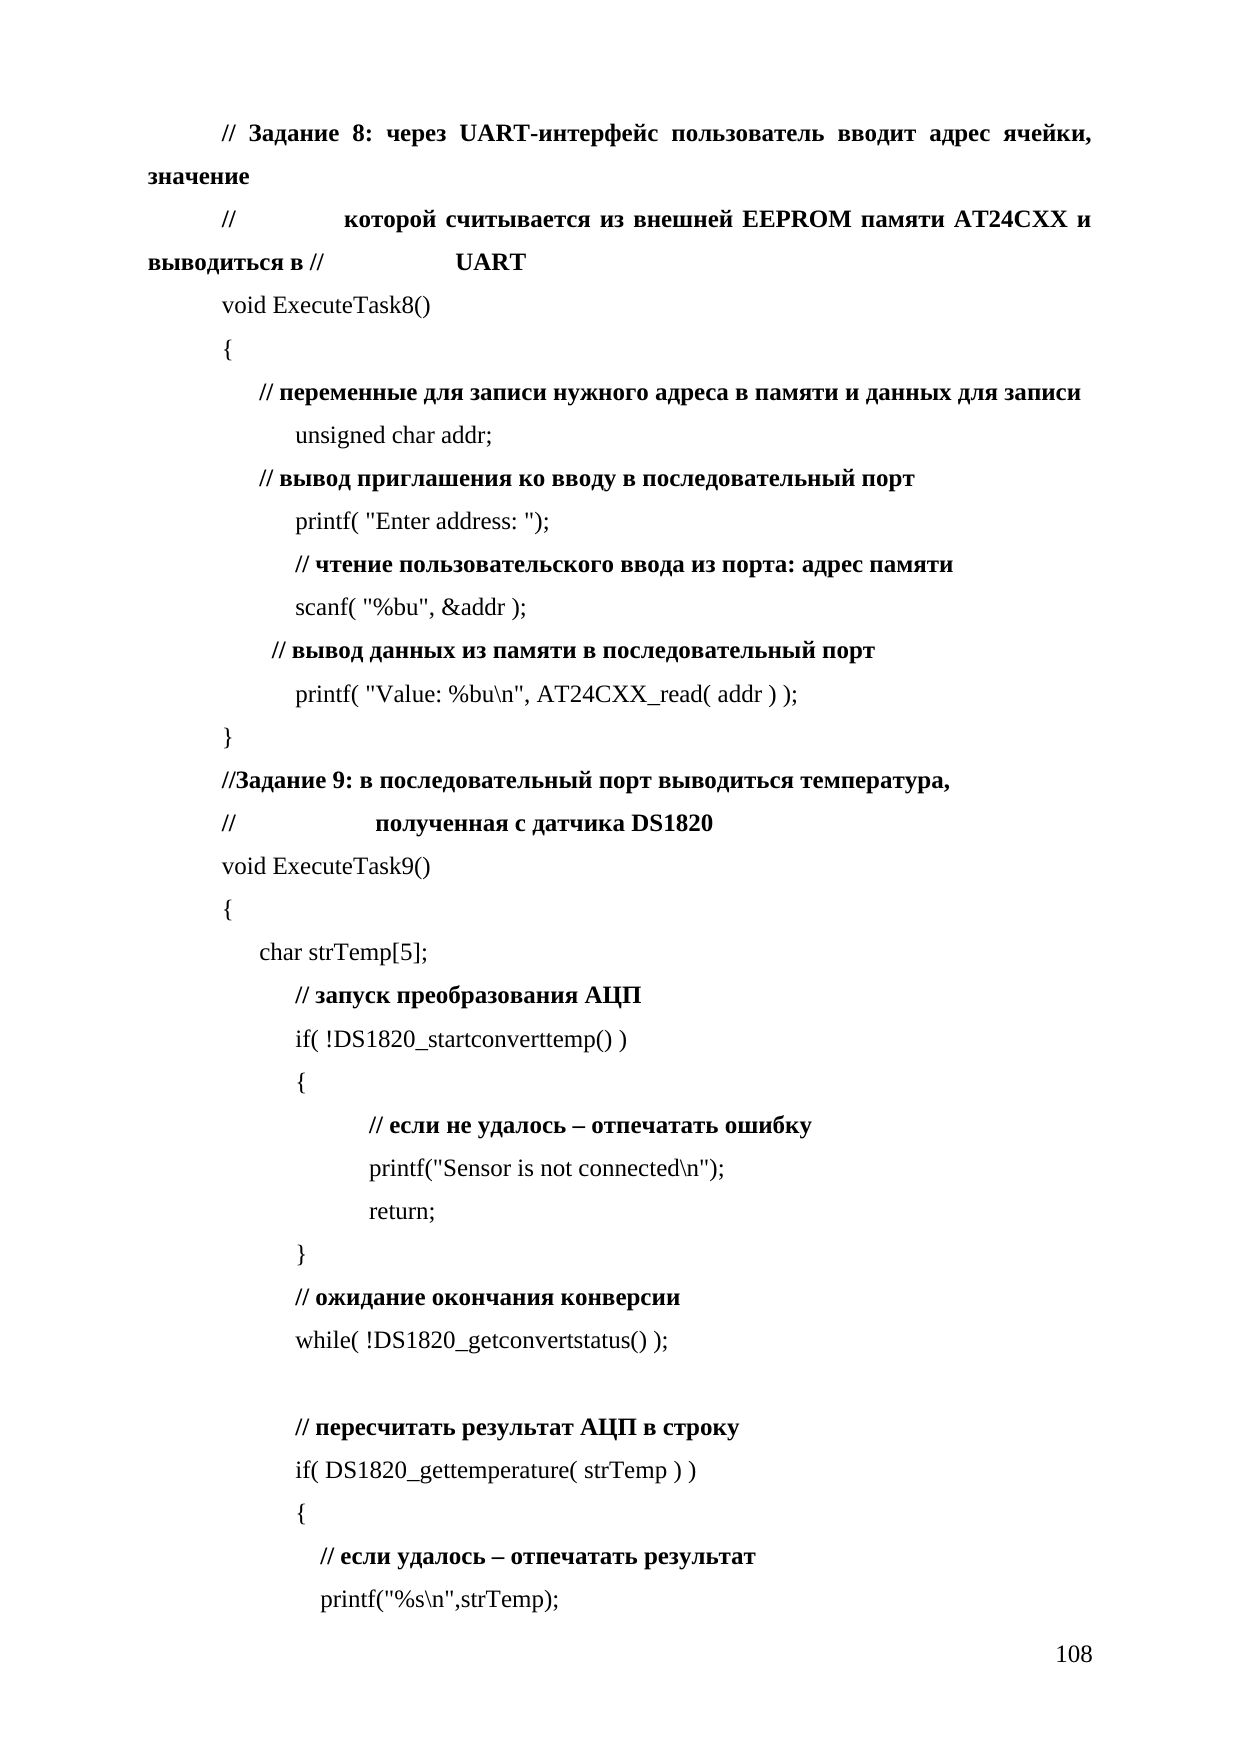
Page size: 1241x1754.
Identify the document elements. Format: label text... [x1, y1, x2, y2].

text // если удалось – отпечатать результат [148, 1541, 1092, 1570]
text // вывод приглашения ко вводу в последовательный порт [148, 463, 1092, 492]
text { [148, 894, 1092, 923]
text // Задание 8: через UART-интерфейс пользователь вводит адрес ячейки, значение [148, 118, 1092, 190]
text unsigned char addr; [148, 420, 1092, 449]
text printf("%s\n",strTemp); [148, 1584, 1092, 1613]
text // вывод данных из памяти в последовательный порт [148, 636, 1092, 664]
text while( !DS1820_getconvertstatus() ); [148, 1326, 1092, 1354]
text void ExecuteTask9() [148, 851, 1092, 880]
text void ExecuteTask8() [148, 291, 1092, 319]
text // чтение пользовательского ввода из порта: адрес памяти [148, 549, 1092, 578]
text // запуск преобразования АЦП [148, 981, 1092, 1009]
text char strTemp[5]; [148, 937, 1092, 966]
text if( !DS1820_startconverttemp() ) [148, 1024, 1092, 1052]
text // пересчитать результат АЦП в строку [148, 1412, 1092, 1441]
text { [148, 334, 1092, 362]
text } [148, 1239, 1092, 1268]
text // если не удалось – отпечатать ошибку [148, 1110, 1092, 1139]
text // полученная с датчика DS1820 [148, 808, 1092, 837]
text { [148, 1498, 1092, 1527]
text //Задание 9: в последовательный порт выводиться температура, [148, 765, 1092, 794]
text printf( "Value: %bu\n", AT24CXX_read( addr ) ); [148, 679, 1092, 707]
text printf("Sensor is not connected\n"); [148, 1153, 1092, 1182]
text scanf( "%bu", &addr ); [148, 592, 1092, 621]
text // переменные для записи нужного адреса в памяти и данных для записи [148, 377, 1092, 406]
text // которой считывается из внешней EEPROM памяти AT24CXX и выводиться в // UART [148, 204, 1092, 276]
text return; [148, 1196, 1092, 1225]
text printf( "Enter address: "); [148, 506, 1092, 535]
text } [148, 722, 1092, 751]
text if( DS1820_gettemperature( strTemp ) ) [148, 1455, 1092, 1484]
text { [148, 1067, 1092, 1096]
text // ожидание окончания конверсии [148, 1282, 1092, 1311]
